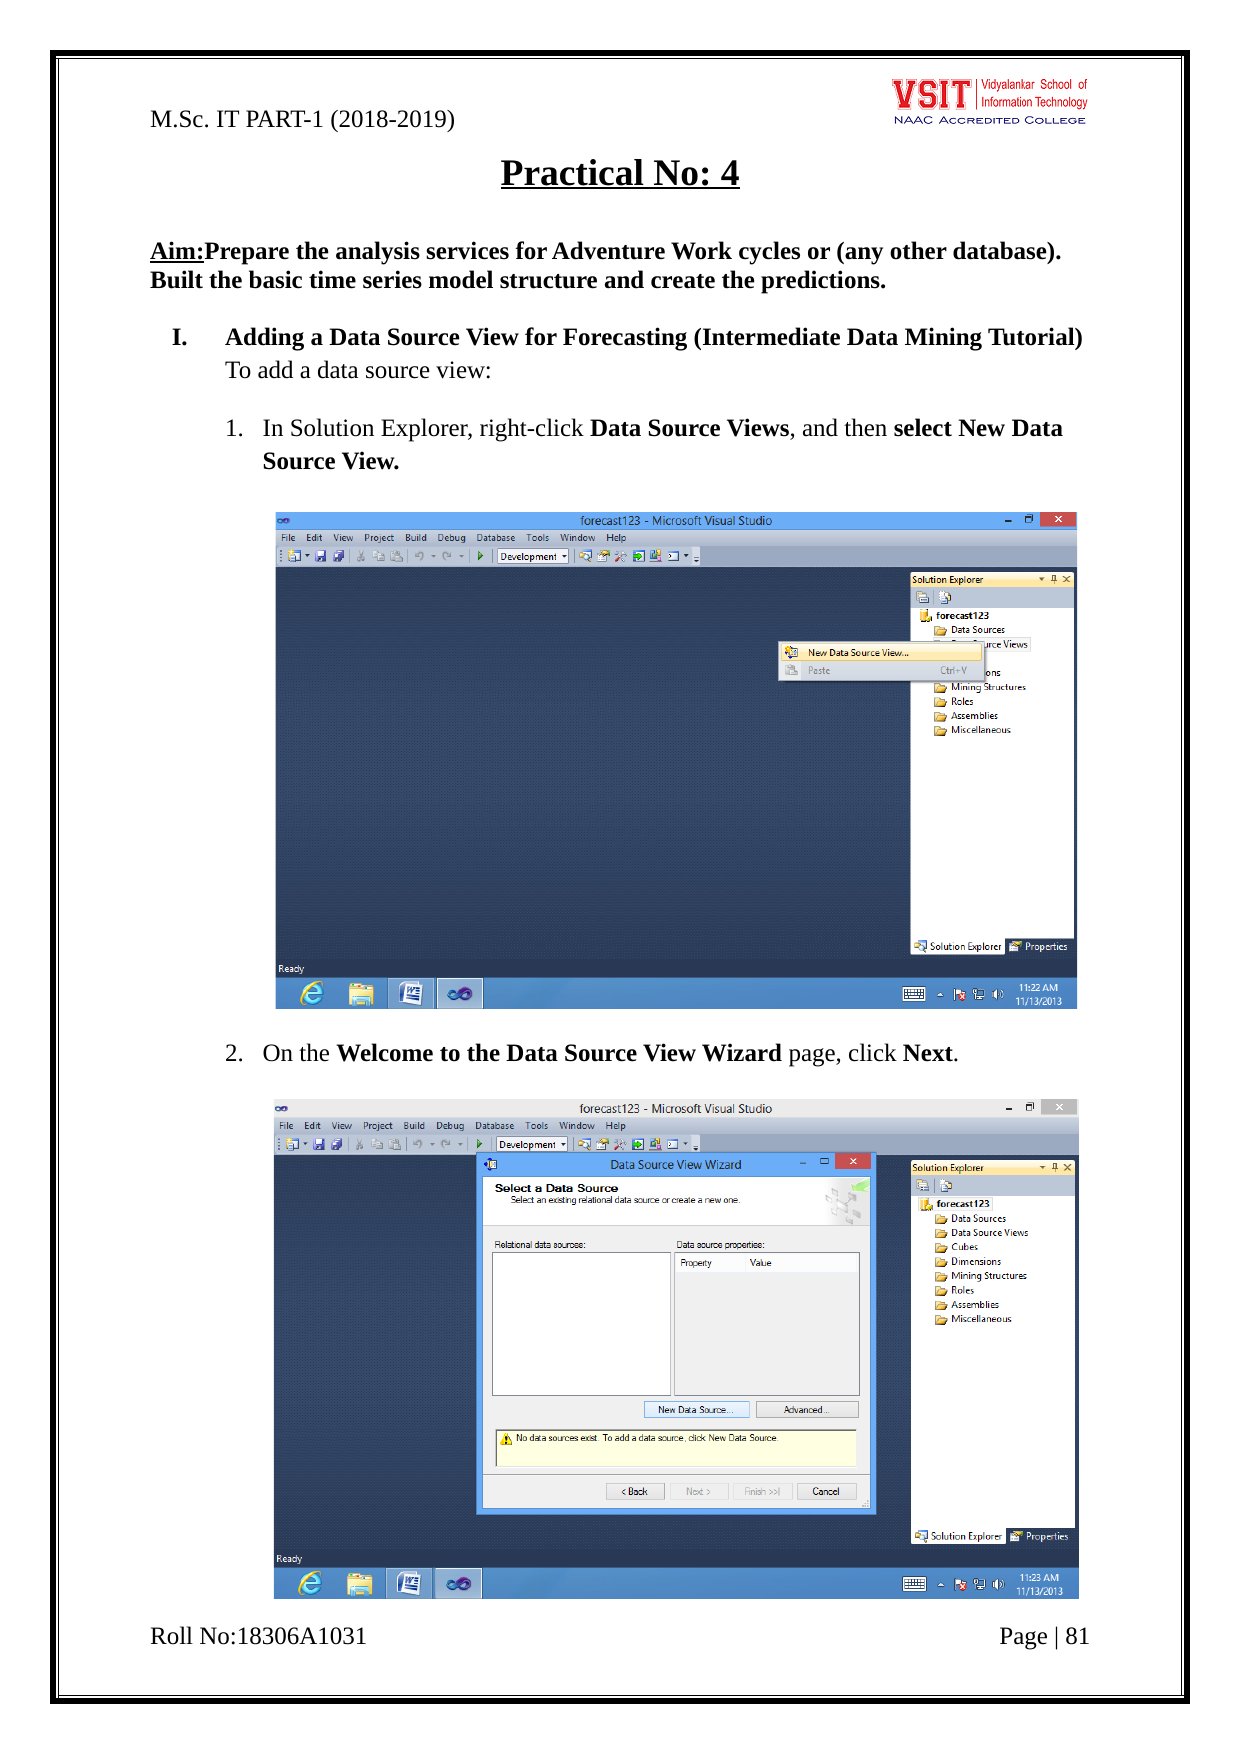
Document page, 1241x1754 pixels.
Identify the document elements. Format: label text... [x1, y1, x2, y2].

picture [275, 512, 1078, 1009]
list On the Welcome to the Data Source View Wizard page, click Next. [225, 1038, 1090, 1066]
picture [888, 75, 1091, 128]
text Practical No: 4 [150, 150, 1090, 193]
list Adding a Data Source View for Forecasting (Intermediate Data Mining Tutorial) [187, 322, 1090, 351]
picture [273, 1099, 1079, 1599]
list In Solution Explorer, right-click Data Source Views, and then select New Data Source View. [225, 413, 1090, 475]
text Aim:Prepare the analysis services for Adventure Work cycles or (any other database). Built the basic time series model structure and create the predictions. [150, 236, 1090, 294]
list To add a data source view: [225, 356, 1090, 384]
